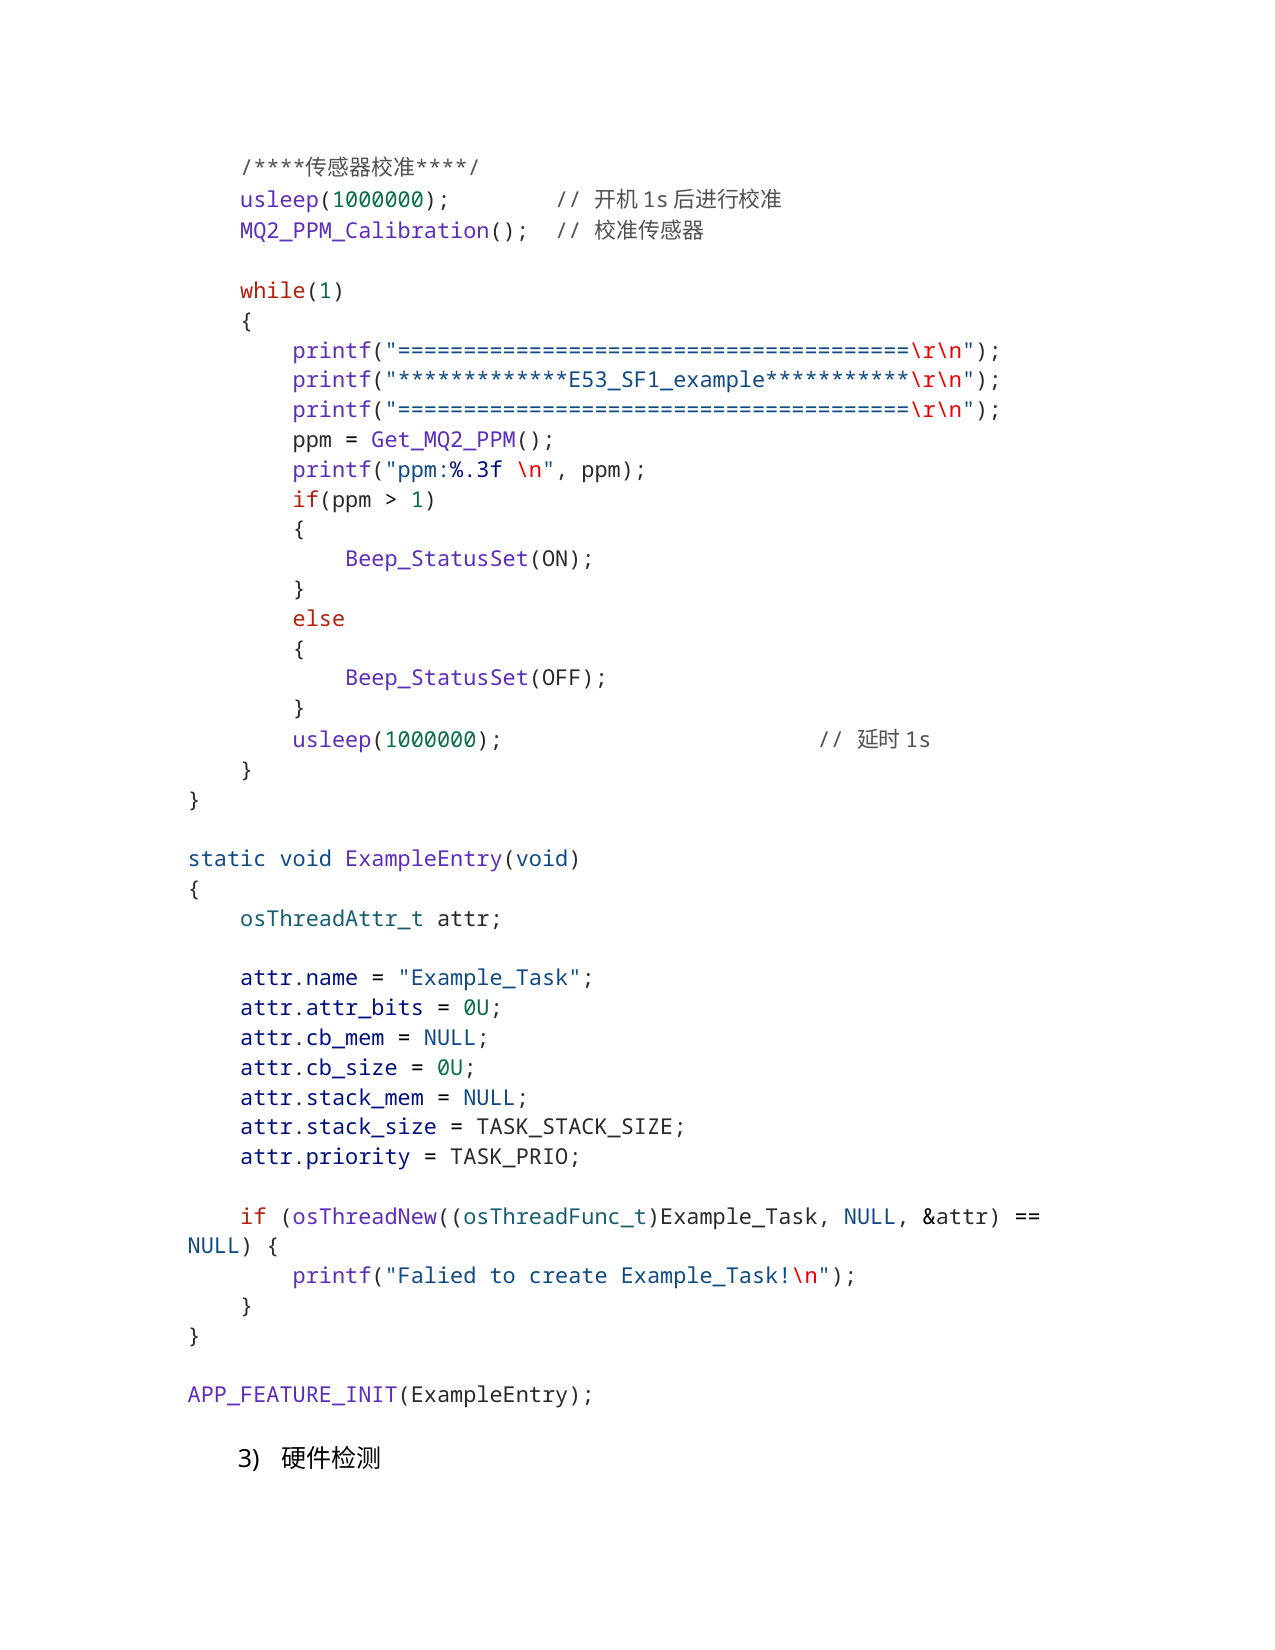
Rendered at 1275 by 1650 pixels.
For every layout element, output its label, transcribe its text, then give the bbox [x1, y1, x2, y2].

text attr.priority = TASK_PRIO; [187, 1141, 1087, 1171]
text printf("Falied to create Example_Task!\n"); [187, 1260, 1087, 1290]
text printf("=======================================\r\n"); [187, 335, 1087, 364]
text attr.stack_size = TASK_STACK_SIZE; [187, 1111, 1087, 1141]
text { [187, 633, 1087, 662]
text usleep(1000000); // 开机1s后进行校准 [187, 182, 1087, 213]
text osThreadAttr_t attr; [187, 903, 1087, 932]
text attr.attr_bits = 0U; [187, 992, 1087, 1022]
text attr.stack_mem = NULL; [187, 1081, 1087, 1111]
text { [187, 513, 1087, 543]
text APP_FEATURE_INIT(ExampleEntry); [187, 1379, 1087, 1409]
text usleep(1000000); // 延时1s [187, 722, 1087, 754]
text } [187, 1320, 1087, 1349]
text } [187, 1290, 1087, 1320]
text attr.cb_size = 0U; [187, 1052, 1087, 1081]
text } [187, 573, 1087, 603]
text attr.name = "Example_Task"; [187, 962, 1087, 992]
text Beep_StatusSet(ON); [187, 543, 1087, 573]
text while(1) [187, 275, 1087, 305]
text /****传感器校准****/ [187, 150, 1087, 182]
text MQ2_PPM_Calibration(); // 校准传感器 [187, 213, 1087, 245]
text { [187, 305, 1087, 335]
text 硬件检测 [238, 1434, 1087, 1476]
text } [187, 692, 1087, 722]
text Beep_StatusSet(OFF); [187, 662, 1087, 692]
text printf("ppm:%.3f \n", ppm); [187, 454, 1087, 484]
text ppm = Get_MQ2_PPM(); [187, 424, 1087, 454]
text attr.cb_mem = NULL; [187, 1022, 1087, 1052]
text static void ExampleEntry(void) [187, 843, 1087, 873]
text if(ppm > 1) [187, 484, 1087, 513]
text else [187, 603, 1087, 633]
text } [187, 783, 1087, 813]
text printf("*************E53_SF1_example***********\r\n"); [187, 364, 1087, 394]
text if (osThreadNew((osThreadFunc_t)Example_Task, NULL, &attr) == NULL) { [187, 1201, 1087, 1260]
text { [187, 873, 1087, 903]
text printf("=======================================\r\n"); [187, 394, 1087, 424]
text } [187, 754, 1087, 783]
